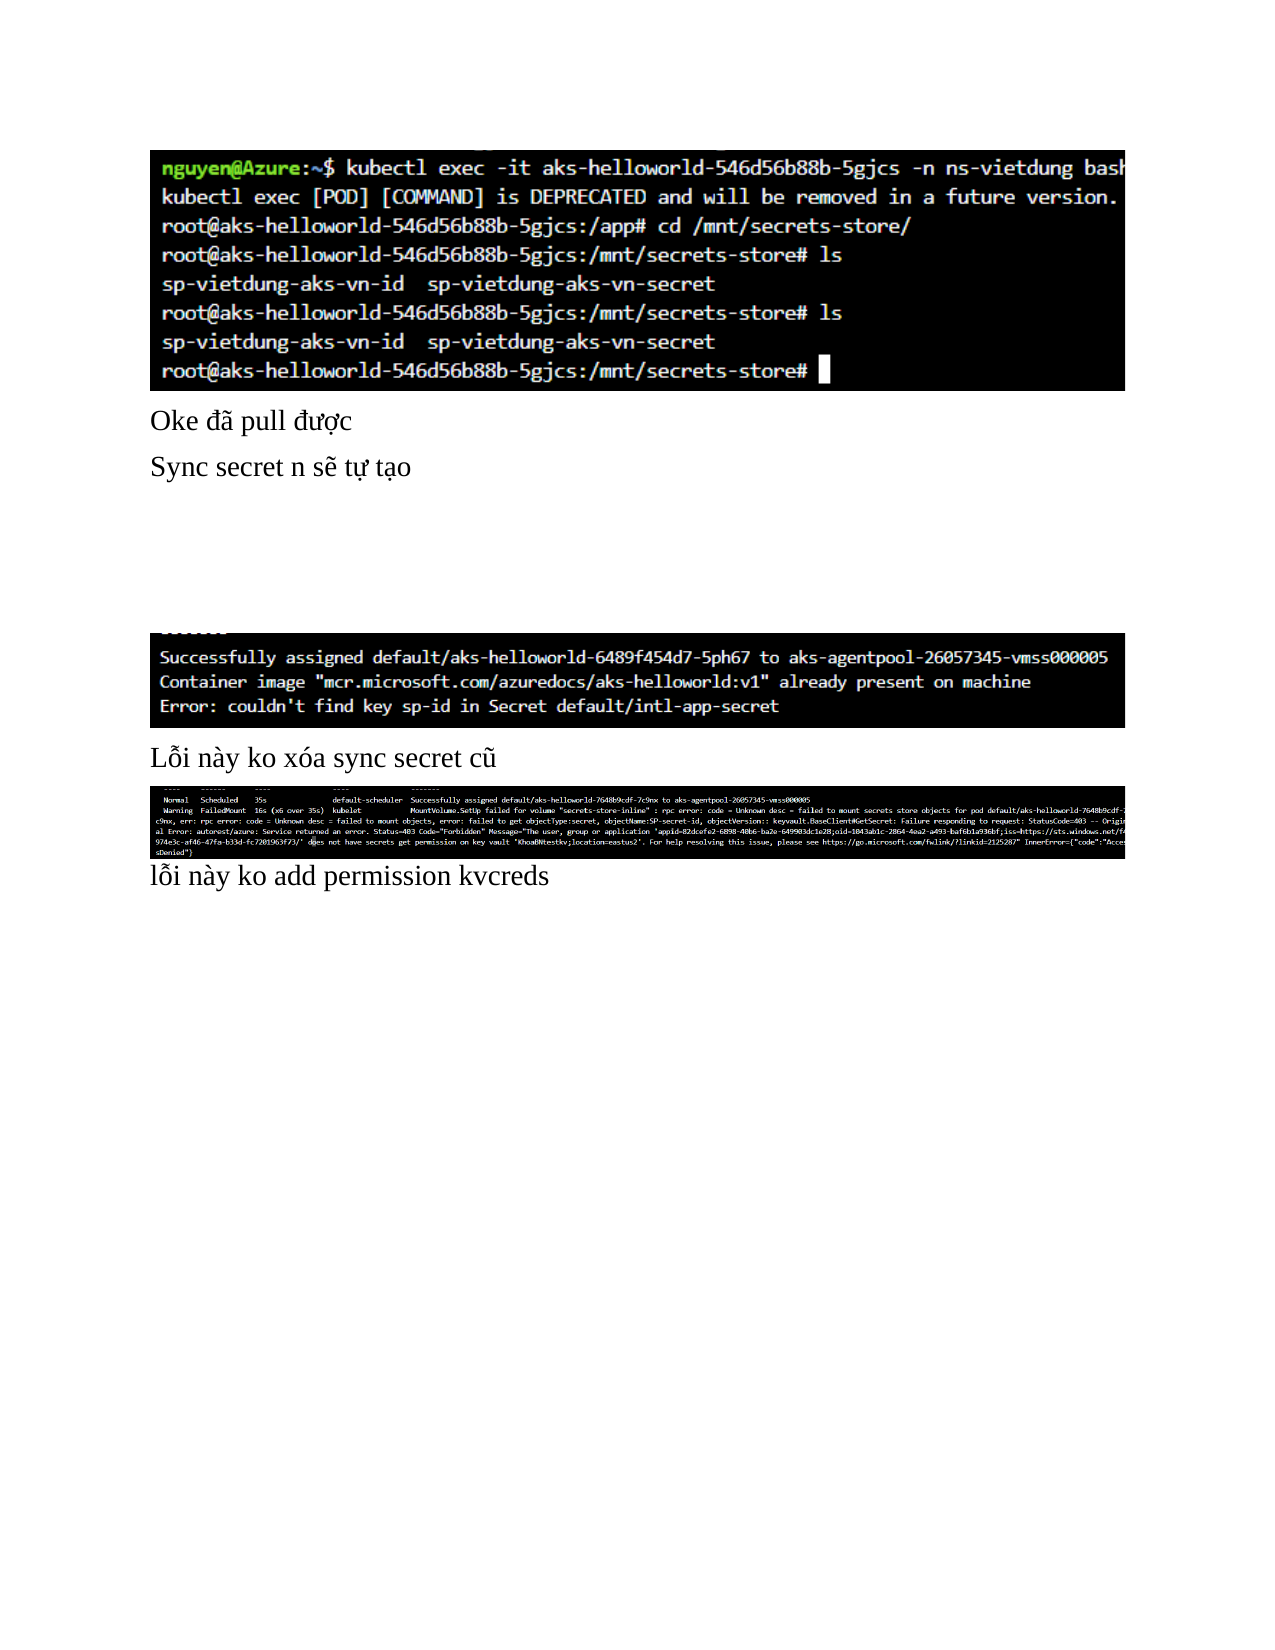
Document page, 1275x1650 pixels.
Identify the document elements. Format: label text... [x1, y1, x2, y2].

text lỗi này ko add permission kvcreds [150, 859, 1125, 892]
text Sync secret n sẽ tự tạo [150, 449, 1125, 483]
text Lỗi này ko xóa sync secret cũ [150, 740, 1125, 773]
text Oke đã pull được [150, 403, 1125, 437]
picture [150, 786, 1125, 859]
picture [150, 633, 1125, 728]
picture [150, 150, 1125, 391]
